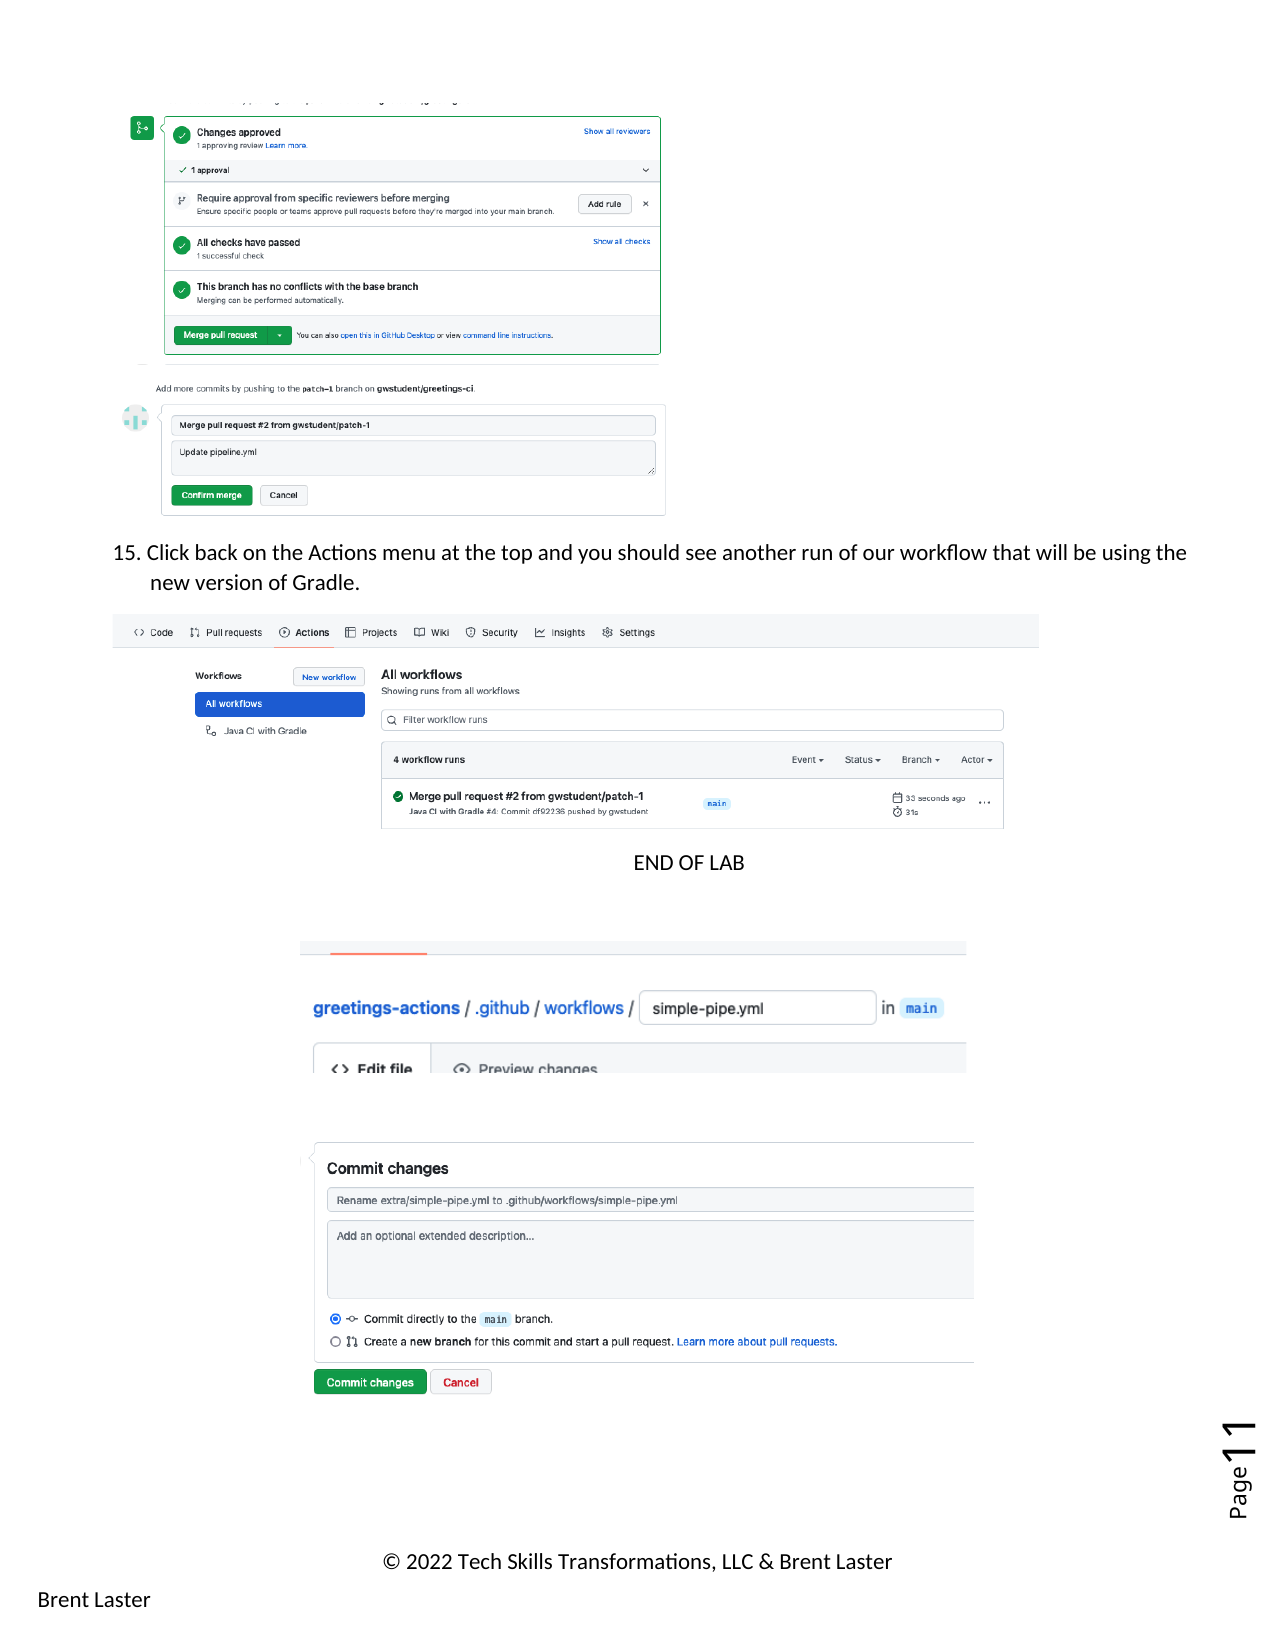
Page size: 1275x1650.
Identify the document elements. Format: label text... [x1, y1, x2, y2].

picture [112, 614, 1039, 829]
picture [112, 103, 670, 365]
picture [112, 383, 670, 519]
text END OF LAB [75, 848, 1200, 876]
picture [300, 1138, 974, 1408]
picture [300, 941, 967, 1073]
text 15. Click back on the Actions menu at the top and you should see another run of our workflow that will be using the new version of Gradle. [112, 538, 1200, 596]
